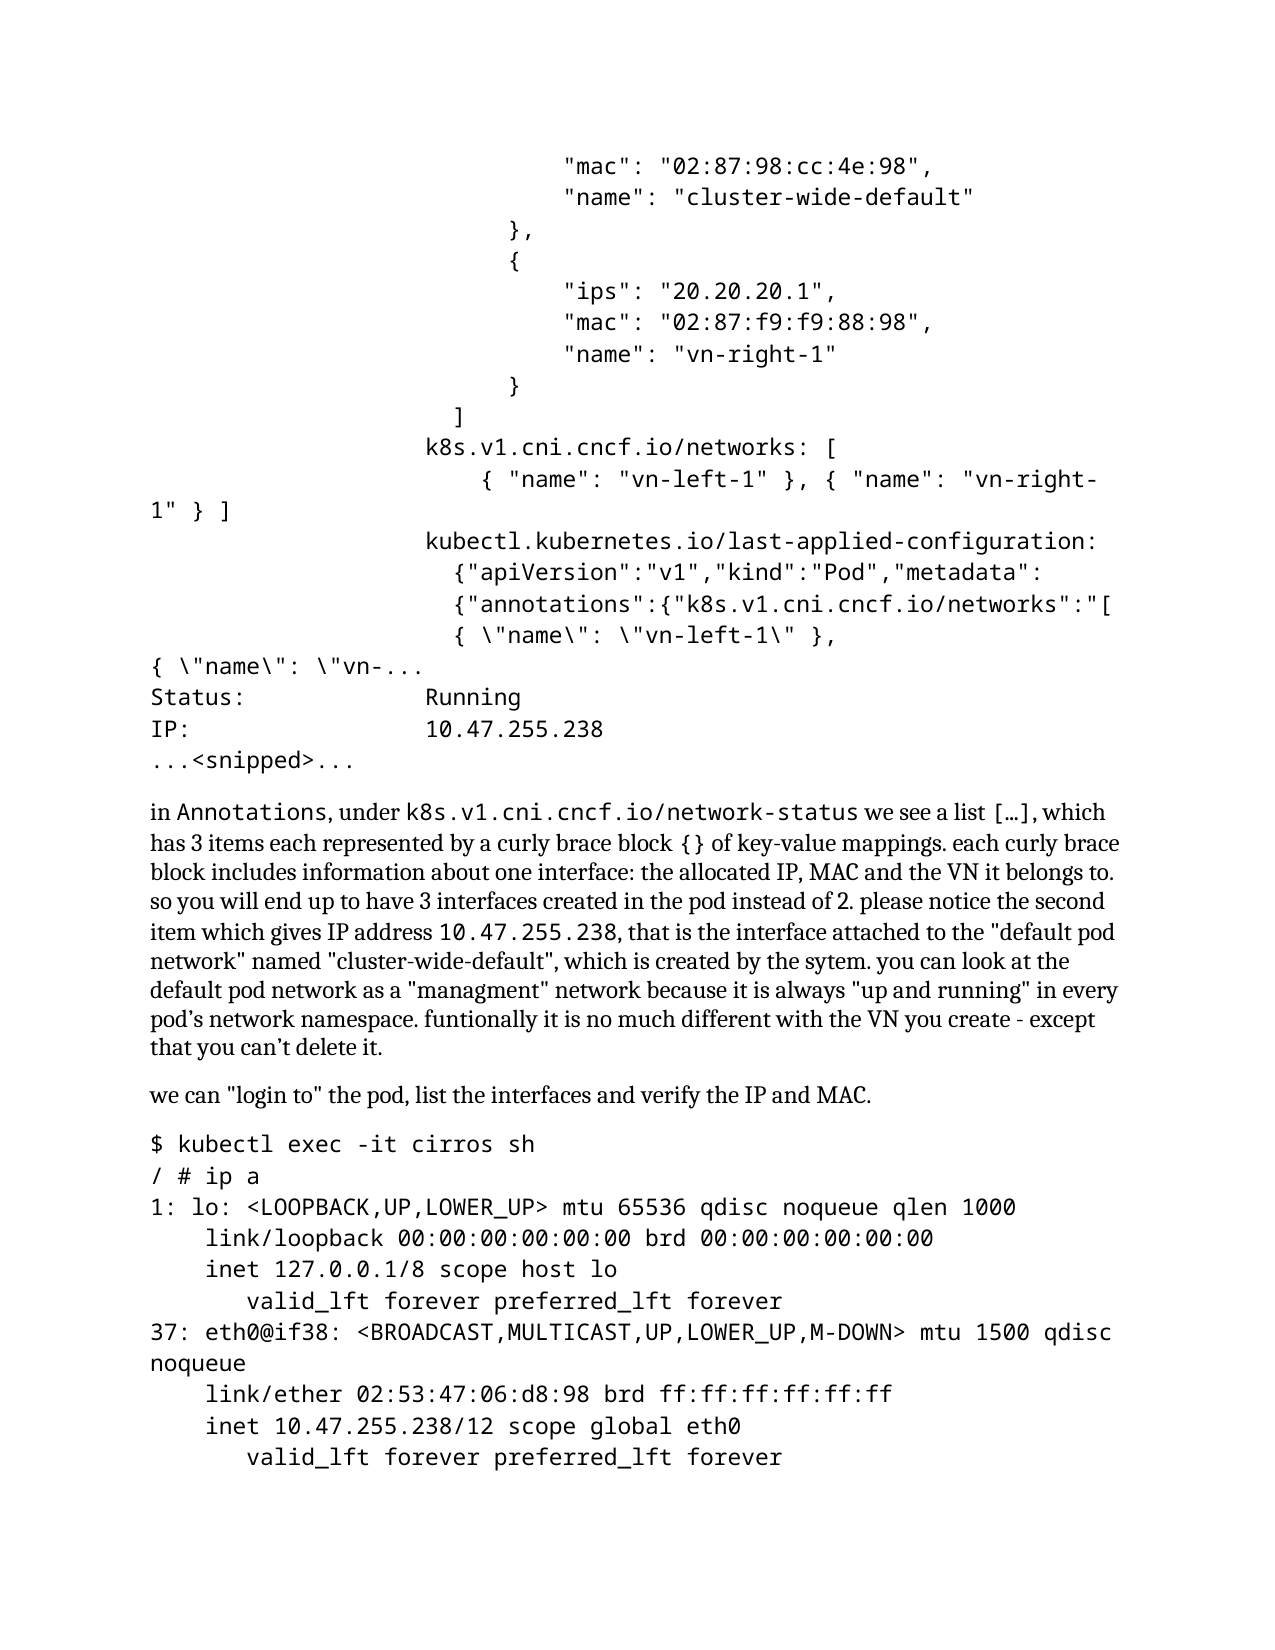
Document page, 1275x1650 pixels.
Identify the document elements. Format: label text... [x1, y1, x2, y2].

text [150, 150, 1125, 775]
text in Annotations, under k8s.v1.cni.cncf.io/network-status we see a list […​], which has 3 items each represented by a curly brace block {} of key-value mappings. each curly brace block includes information about one interface: the allocated IP, MAC and the VN it belongs to. so you will end up to have 3 interfaces created in the pod instead of 2. please notice the second item which gives IP address 10.47.255.238, that is the interface attached to the "default pod network" named "cluster-wide-default", which is created by the sytem. you can look at the default pod network as a "managment" network because it is always "up and running" in every pod’s network namespace. funtionally it is no much different with the VN you create - except that you can’t delete it. [150, 796, 1125, 1062]
text we can "login to" the pod, list the interfaces and verify the IP and MAC. [150, 1081, 1125, 1109]
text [150, 1128, 1125, 1472]
